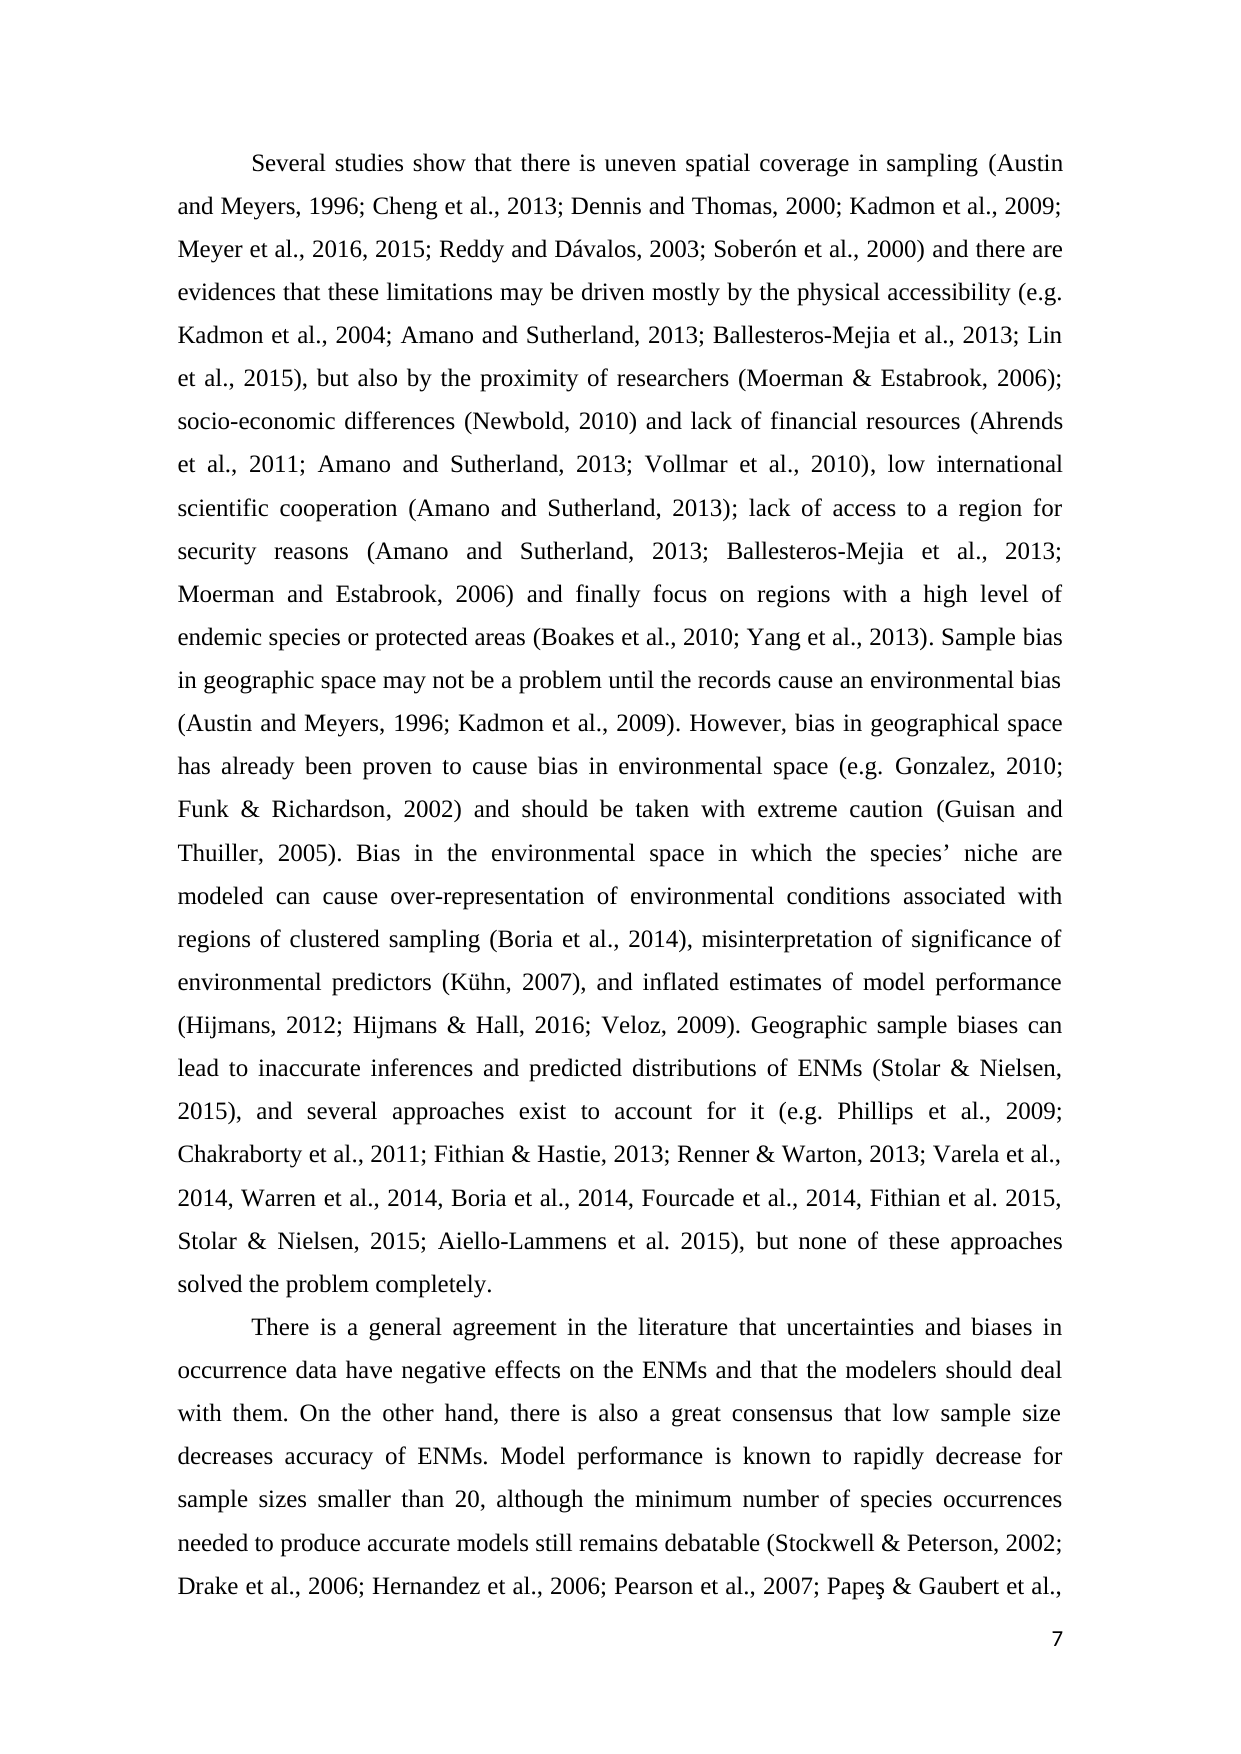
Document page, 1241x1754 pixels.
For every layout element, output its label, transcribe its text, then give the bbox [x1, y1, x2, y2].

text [177, 1312, 1063, 1599]
text Several studies show that there is uneven spatial coverage in sampling (Austin and Meyers, 1996; Cheng et al., 2013; Dennis and Thomas, 2000; Kadmon et al., 2009; Meyer et al., 2016, 2015; Reddy and Dávalos, 2003; Soberón et al., 2000) and there are evidences that these limitations may be driven mostly by the physical accessibility (e.g. Kadmon et al., 2004; Amano and Sutherland, 2013; Ballesteros-Mejia et al., 2013; Lin et al., 2015), but also by the proximity of researchers (Moerman & Estabrook, 2006); socio-economic differences (Newbold, 2010) and lack of financial resources (Ahrends et al., 2011; Amano and Sutherland, 2013; Vollmar et al., 2010), low international scientific cooperation (Amano and Sutherland, 2013); lack of access to a region for security reasons (Amano and Sutherland, 2013; Ballesteros-Mejia et al., 2013; Moerman and Estabrook, 2006) and finally focus on regions with a high level of endemic species or protected areas (Boakes et al., 2010; Yang et al., 2013). Sample bias in geographic space may not be a problem until the records cause an environmental bias (Austin and Meyers, 1996; Kadmon et al., 2009). However, bias in geographical space has already been proven to cause bias in environmental space (e.g. Gonzalez, 2010; Funk & Richardson, 2002) and should be taken with extreme caution (Guisan and Thuiller, 2005). Bias in the environmental space in which the species’ niche are modeled can cause over-representation of environmental conditions associated with regions of clustered sampling (Boria et al., 2014), misinterpretation of significance of environmental predictors (Kühn, 2007), and inflated estimates of model performance (Hijmans, 2012; Hijmans & Hall, 2016; Veloz, 2009). Geographic sample biases can lead to inaccurate inferences and predicted distributions of ENMs (Stolar & Nielsen, 2015), and several approaches exist to account for it (e.g. Phillips et al., 2009; Chakraborty et al., 2011; Fithian & Hastie, 2013; Renner & Warton, 2013; Varela et al., 2014, Warren et al., 2014, Boria et al., 2014, Fourcade et al., 2014, Fithian et al. 2015, Stolar & Nielsen, 2015; Aiello-Lammens et al. 2015), but none of these approaches solved the problem completely. [177, 148, 1063, 1298]
